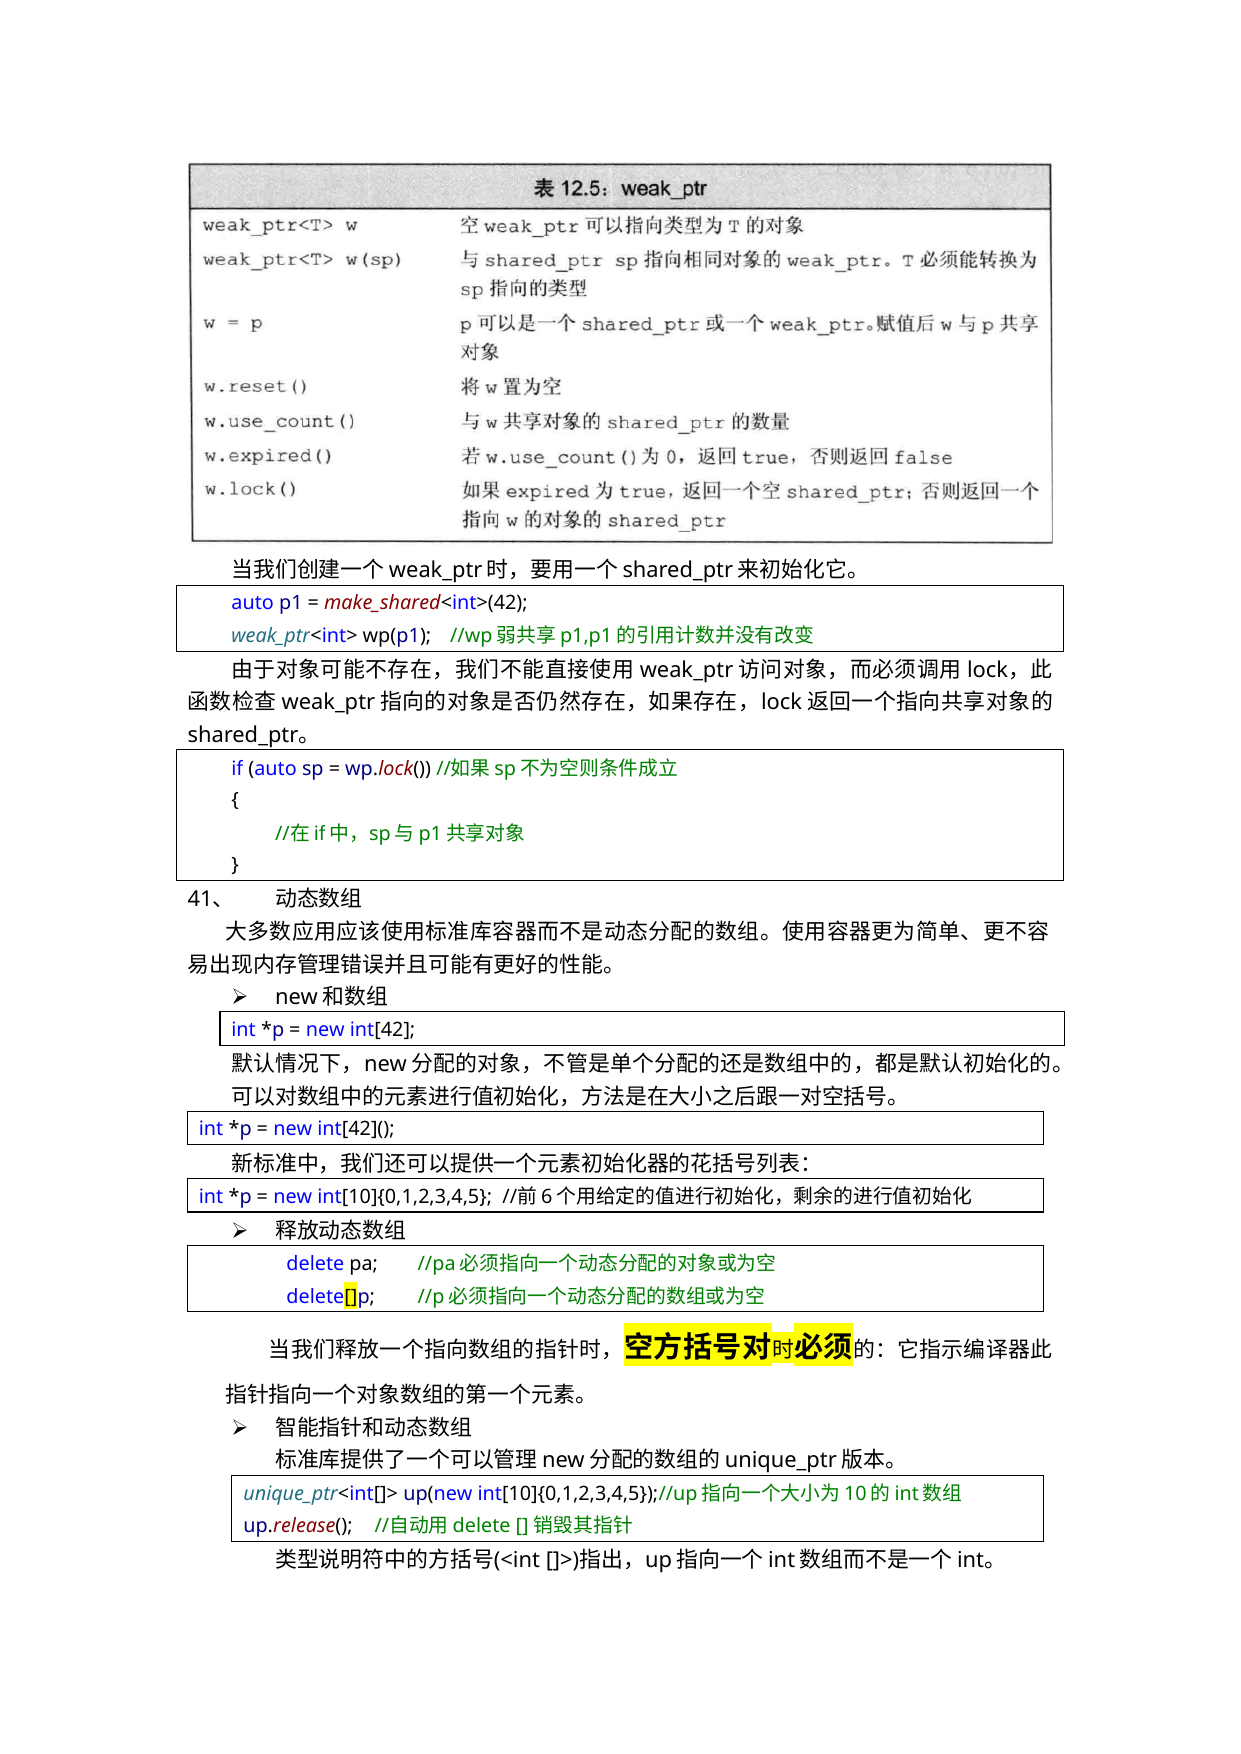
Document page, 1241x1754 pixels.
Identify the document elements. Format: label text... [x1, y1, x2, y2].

table_header delete pa; //pa必须指向一个动态分配的对象或为空 delete[]p; //p必须指向一个动态分配的数组或为空 [188, 1246, 1043, 1311]
list 智能指针和动态数组 [231, 1409, 1053, 1442]
list 类型说明符中的方括号(<int []>)指出，up指向一个int数组而不是一个int。 [275, 1542, 1053, 1574]
text 默认情况下，new分配的对象，不管是单个分配的还是数组中的，都是默认初始化的。可以对数组中的元素进行值初始化，方法是在大小之后跟一对空括号。 [231, 1046, 1053, 1111]
text 当我们创建一个weak_ptr时，要用一个shared_ptr来初始化它。 [187, 546, 1053, 584]
table_header if (auto sp = wp.lock()) //如果sp不为空则条件成立 { //在if中，sp与p1共享对象 } [177, 750, 1063, 880]
table_header unique_ptr<int[]> up(new int[10]{0,1,2,3,4,5});//up指向一个大小为10的int数组up.release(); //自动用delete [] 销毁其指针 [232, 1476, 1043, 1541]
text 当我们释放一个指向数组的指针时，空方括号对时必须的：它指示编译器此指针指向一个对象数组的第一个元素。 [225, 1312, 1053, 1409]
picture [187, 162, 1053, 546]
text 新标准中，我们还可以提供一个元素初始化器的花括号列表： [231, 1145, 1053, 1178]
table_header int *p = new int[42]; [221, 1012, 1064, 1045]
table_header int *p = new int[42](); [188, 1112, 1043, 1144]
list 标准库提供了一个可以管理new分配的数组的unique_ptr版本。 [275, 1442, 1053, 1474]
list 释放动态数组 [231, 1212, 1053, 1245]
table_header auto p1 = make_shared<int>(42); weak_ptr<int> wp(p1); //wp弱共享p1,p1的引用计数并没有改变 [177, 586, 1063, 651]
text 由于对象可能不存在，我们不能直接使用weak_ptr访问对象，而必须调用lock，此函数检查weak_ptr指向的对象是否仍然存在，如果存在，lock返回一个指向共享对象的shared_ptr。 [187, 652, 1053, 749]
table_header int *p = new int[10]{0,1,2,3,4,5}; //前6个用给定的值进行初始化，剩余的进行值初始化 [188, 1179, 1043, 1211]
list 动态数组 [187, 881, 1053, 914]
list new和数组 [231, 979, 1053, 1011]
text 大多数应用应该使用标准库容器而不是动态分配的数组。使用容器更为简单、更不容易出现内存管理错误并且可能有更好的性能。 [187, 914, 1053, 979]
